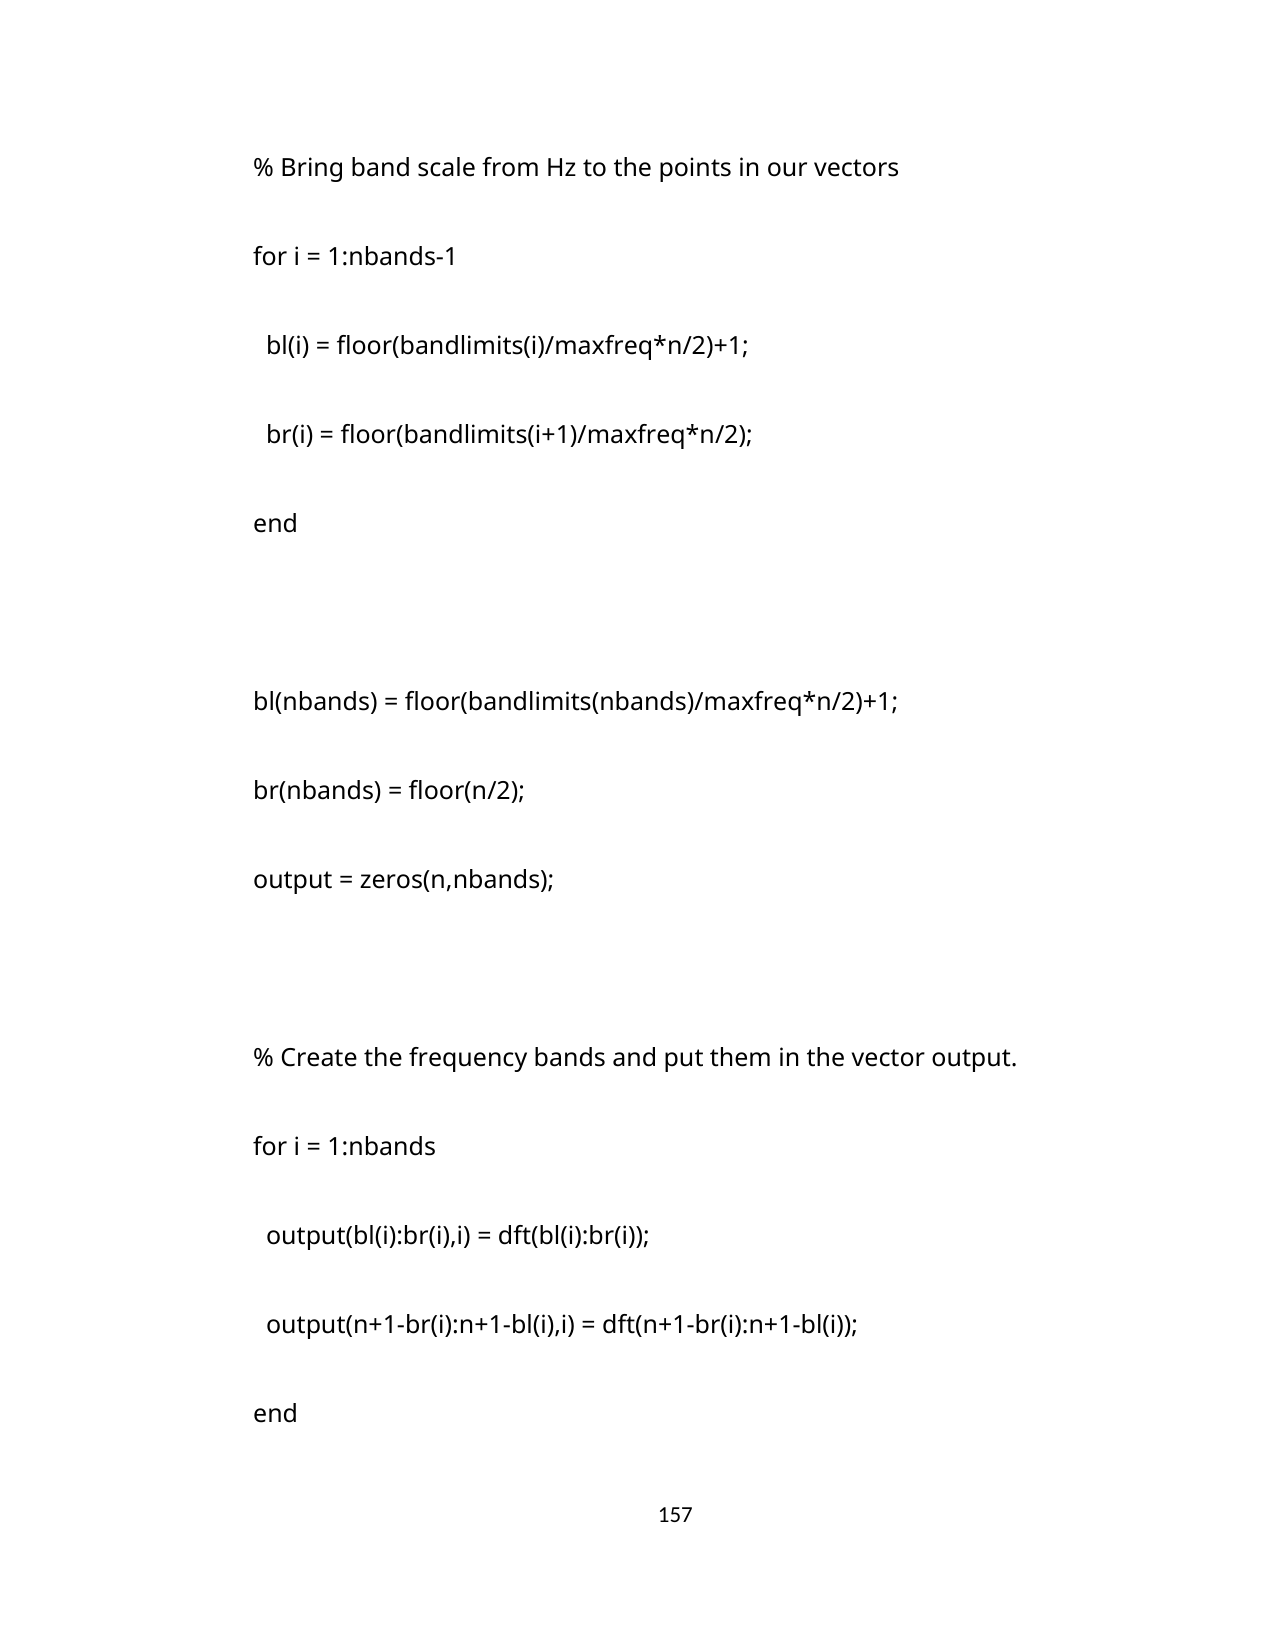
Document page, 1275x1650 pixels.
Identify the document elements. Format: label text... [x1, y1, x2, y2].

text end [240, 1395, 1110, 1429]
text br(i) = floor(bandlimits(i+1)/maxfreq*n/2); [240, 417, 1110, 451]
text output(n+1-br(i):n+1-bl(i),i) = dft(n+1-br(i):n+1-bl(i)); [240, 1306, 1110, 1341]
text for i = 1:nbands-1 [240, 239, 1110, 273]
text output = zeros(n,nbands); [240, 862, 1110, 896]
text bl(i) = floor(bandlimits(i)/maxfreq*n/2)+1; [240, 328, 1110, 362]
text % Create the frequency bands and put them in the vector output. [240, 1039, 1110, 1074]
text bl(nbands) = floor(bandlimits(nbands)/maxfreq*n/2)+1; [240, 684, 1110, 718]
text end [240, 506, 1110, 540]
text for i = 1:nbands [240, 1128, 1110, 1163]
text output(bl(i):br(i),i) = dft(bl(i):br(i)); [240, 1217, 1110, 1252]
text % Bring band scale from Hz to the points in our vectors [240, 150, 1110, 184]
text br(nbands) = floor(n/2); [240, 773, 1110, 807]
